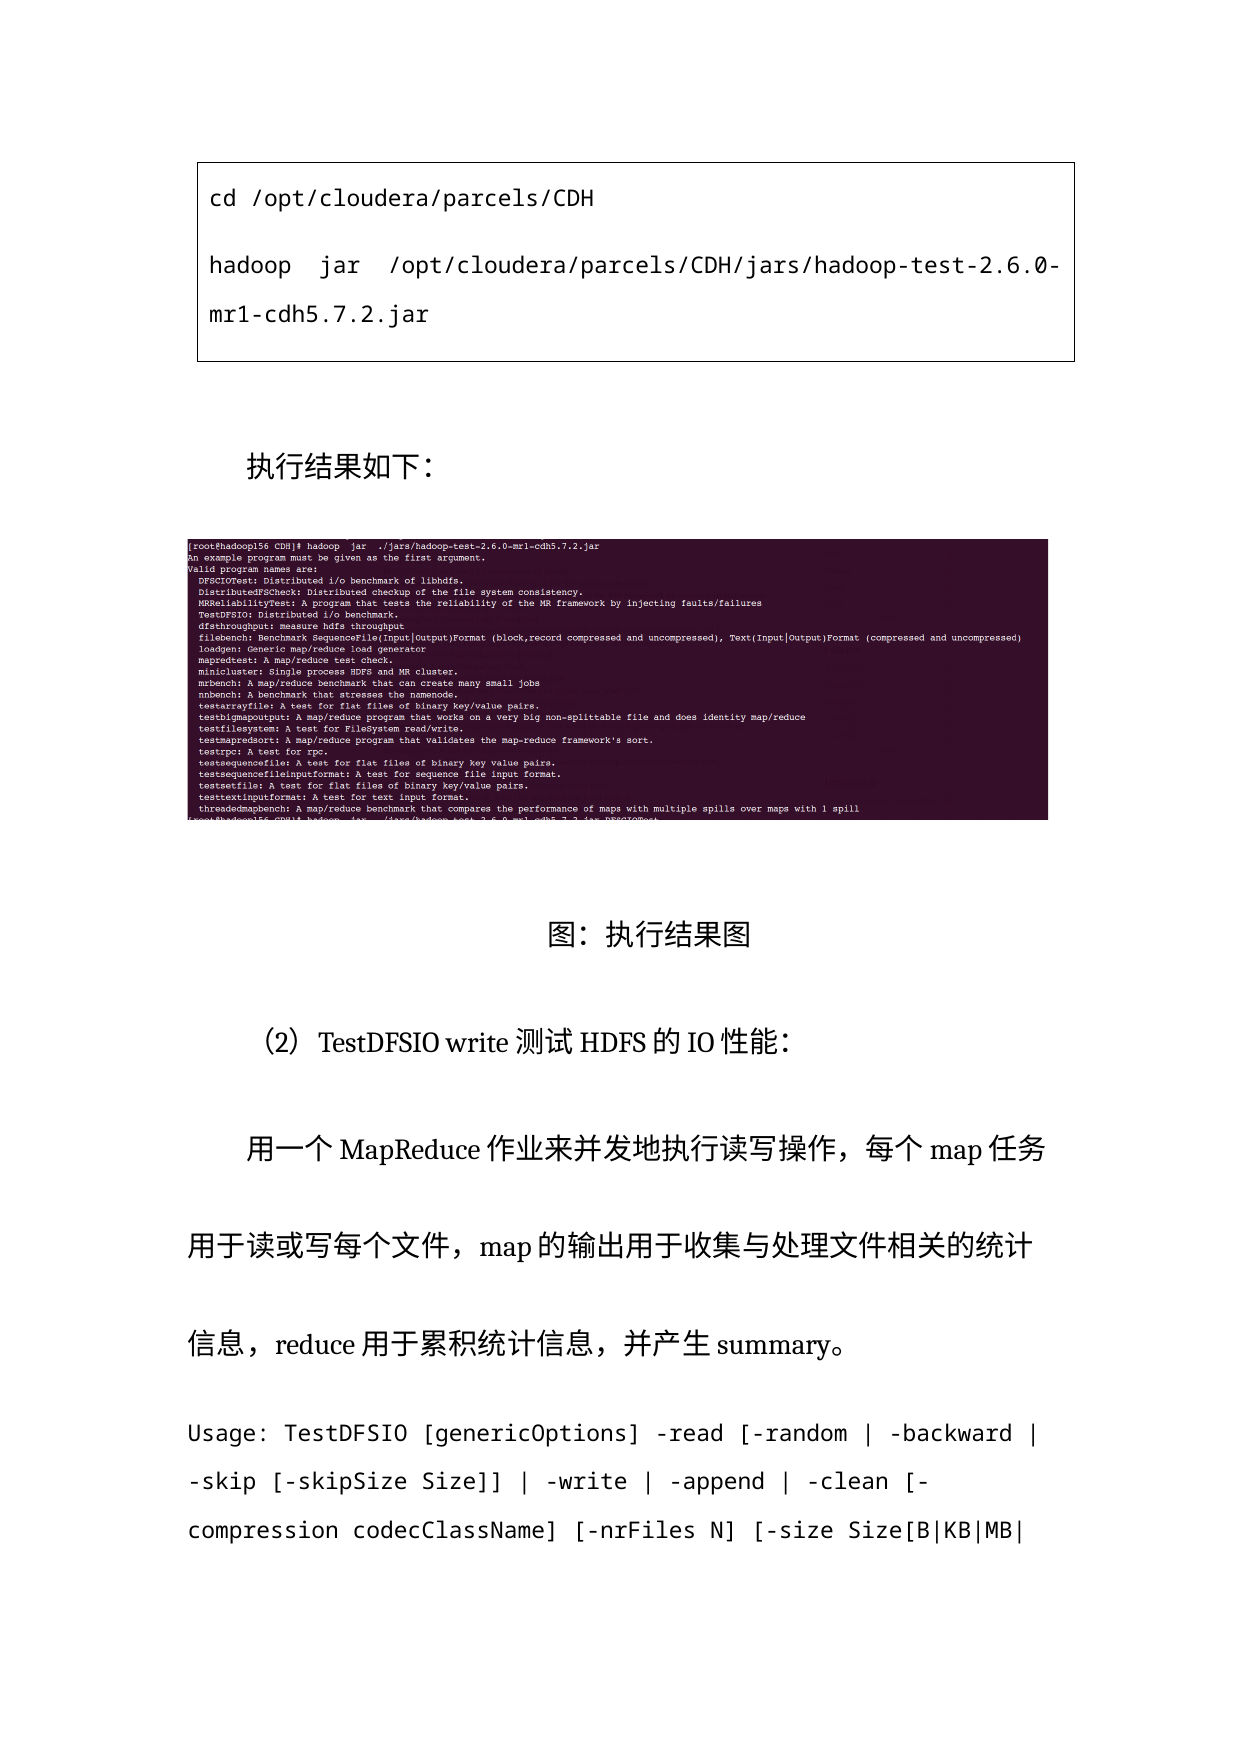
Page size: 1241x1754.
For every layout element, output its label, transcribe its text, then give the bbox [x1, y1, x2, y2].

picture [187, 539, 1049, 820]
text 执行结果如下： [187, 432, 1053, 497]
text （2）TestDFSIO write 测试HDFS的IO性能： [187, 1007, 1053, 1072]
text 用一个MapReduce作业来并发地执行读写操作，每个map任务用于读或写每个文件，map的输出用于收集与处理文件相关的统计信息，reduce用于累积统计信息，并产生summary。 [187, 1114, 1053, 1374]
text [187, 1416, 1053, 1546]
table_header cd /opt/cloudera/parcels/CDH hadoop jar /opt/cloudera/parcels/CDH/jars/hadoop-test-2.6.0-mr1-cdh5.7.2.jar [198, 163, 1074, 361]
text 图：执行结果图 [187, 900, 1053, 965]
